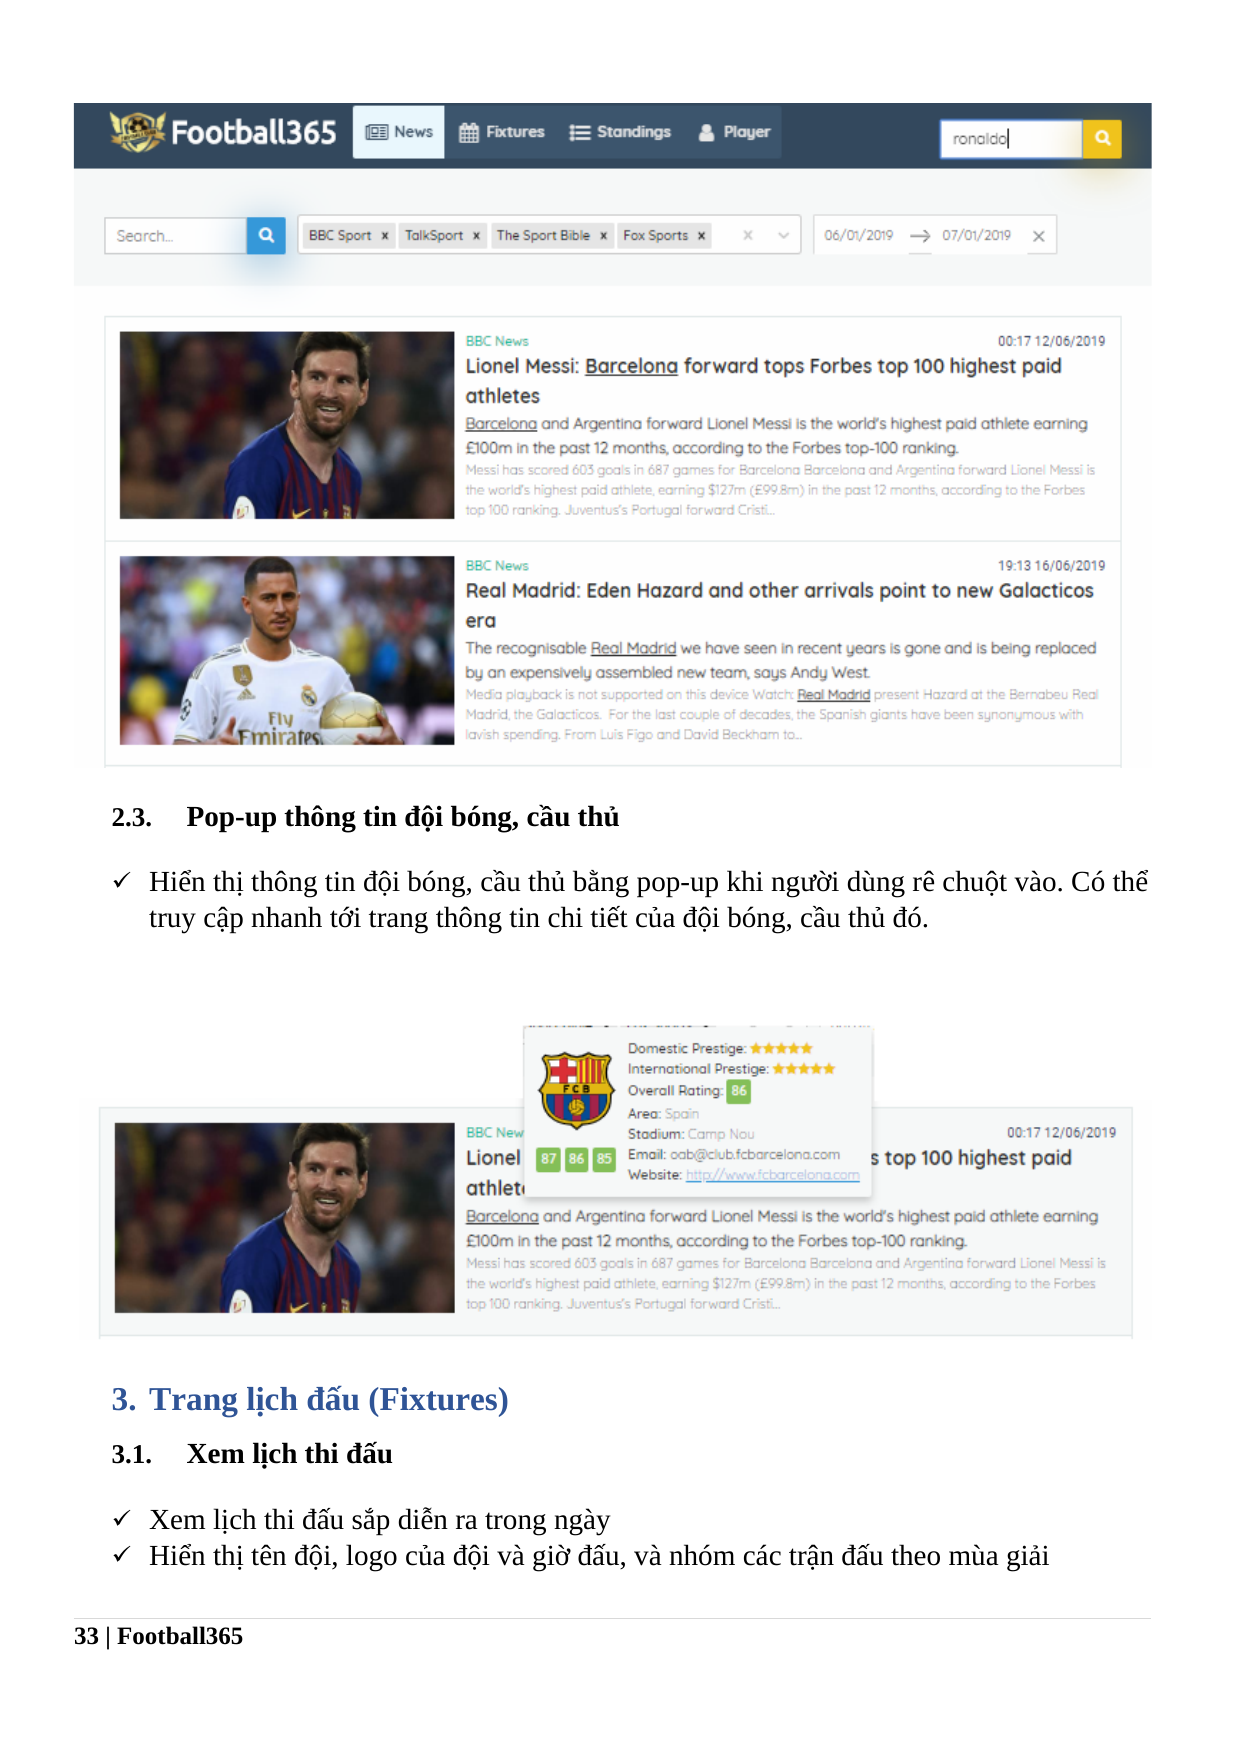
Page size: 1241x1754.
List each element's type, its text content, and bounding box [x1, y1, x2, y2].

list Xem lịch thi đấu sắp diễn ra trong ngày [111, 1502, 1151, 1535]
picture [73, 103, 1152, 768]
list Hiển thị thông tin đội bóng, cầu thủ bằng pop-up khi người dùng rê chuột vào. Có thể truy cập nhanh tới trang thông tin chi tiết của đội bóng, cầu thủ đó. [111, 864, 1151, 934]
subtitle Xem lịch thi đấu [111, 1436, 1151, 1470]
subtitle Pop-up thông tin đội bóng, cầu thủ [111, 799, 1151, 832]
picture [73, 965, 1152, 1348]
list Hiển thị tên đội, logo của đội và giờ đấu, và nhóm các trận đấu theo mùa giải [111, 1538, 1151, 1571]
subtitle Trang lịch đấu (Fixtures) [111, 1379, 1151, 1417]
